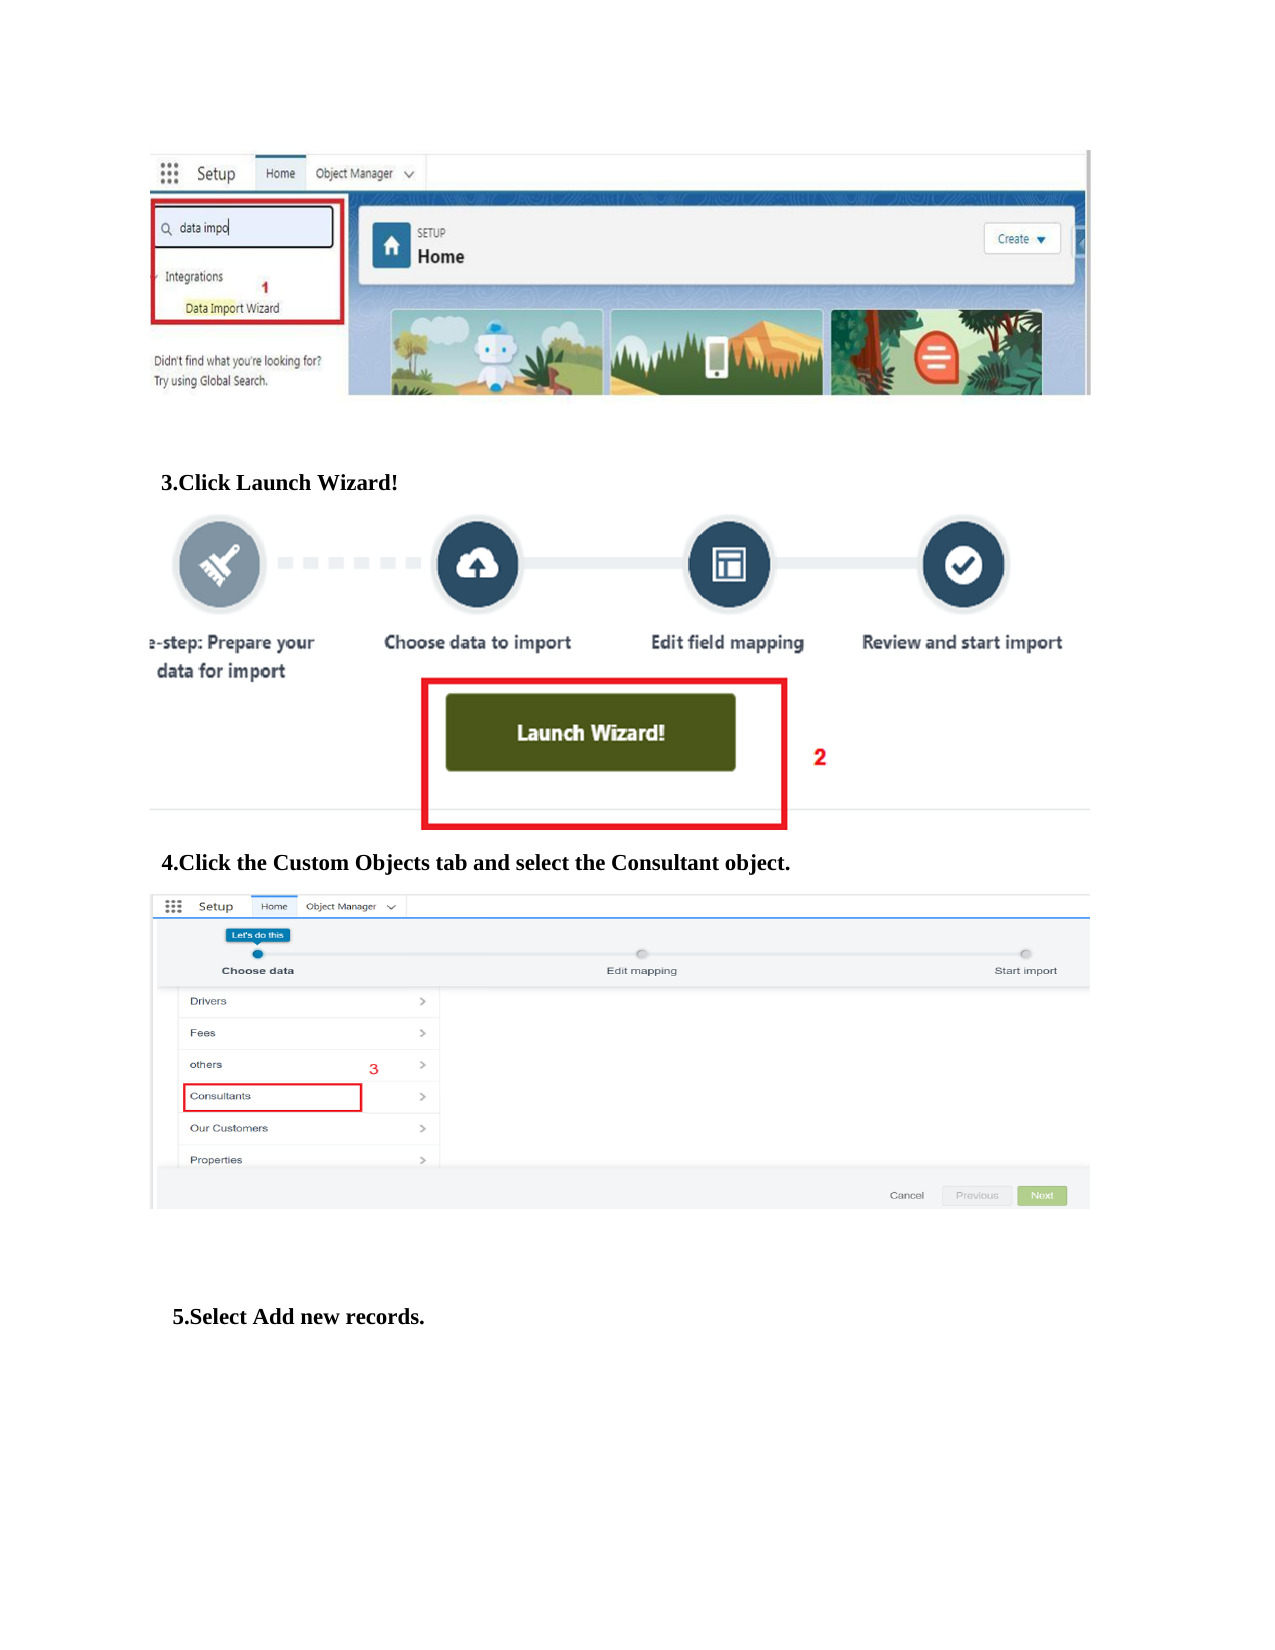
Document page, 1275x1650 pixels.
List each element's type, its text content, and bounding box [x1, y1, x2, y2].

text 5.Select Add new records. [149, 1303, 1125, 1330]
text 3.Click Launch Wizard! [149, 468, 1125, 495]
picture [150, 150, 1091, 404]
picture [149, 894, 1090, 1209]
picture [149, 514, 1090, 830]
text 4.Click the Custom Objects tab and select the Consultant object. [150, 849, 1125, 875]
